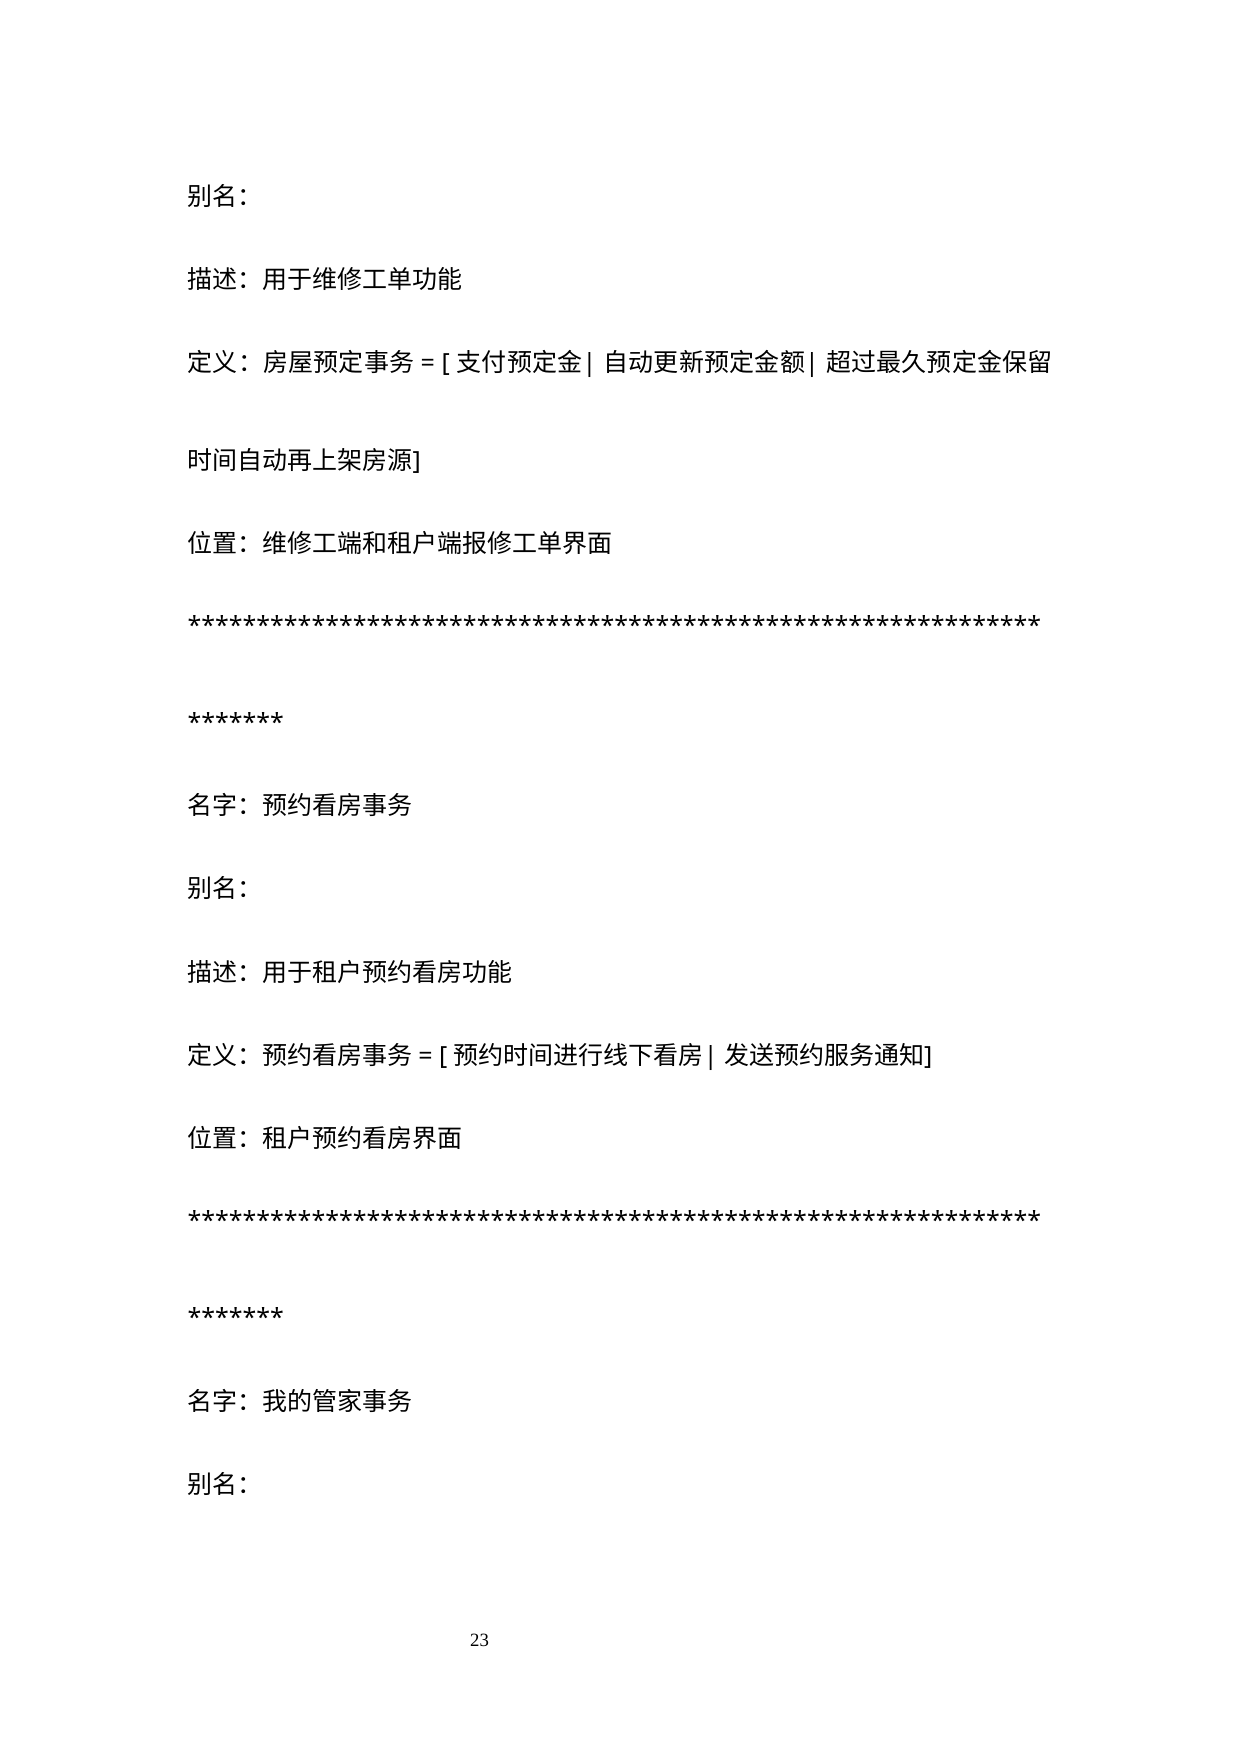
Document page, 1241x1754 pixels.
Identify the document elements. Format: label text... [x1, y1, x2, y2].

text 名字：我的管家事务 [187, 1367, 1053, 1432]
text 位置：维修工端和租户端报修工单界面 [187, 509, 1053, 574]
text 别名： [187, 1450, 1053, 1515]
text 别名： [187, 854, 1053, 919]
text 定义：预约看房事务 = [ 预约时间进行线下看房| 发送预约服务通知] [187, 1021, 1053, 1086]
text 别名： [187, 162, 1053, 227]
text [187, 1187, 1053, 1349]
text 名字：预约看房事务 [187, 771, 1053, 836]
text 描述：用于租户预约看房功能 [187, 938, 1053, 1003]
text 定义：房屋预定事务 = [ 支付预定金| 自动更新预定金额| 超过最久预定金保留时间自动再上架房源] [187, 328, 1053, 491]
text 描述：用于维修工单功能 [187, 245, 1053, 310]
text 位置：租户预约看房界面 [187, 1104, 1053, 1169]
text ********************************************************************* [187, 592, 1053, 754]
